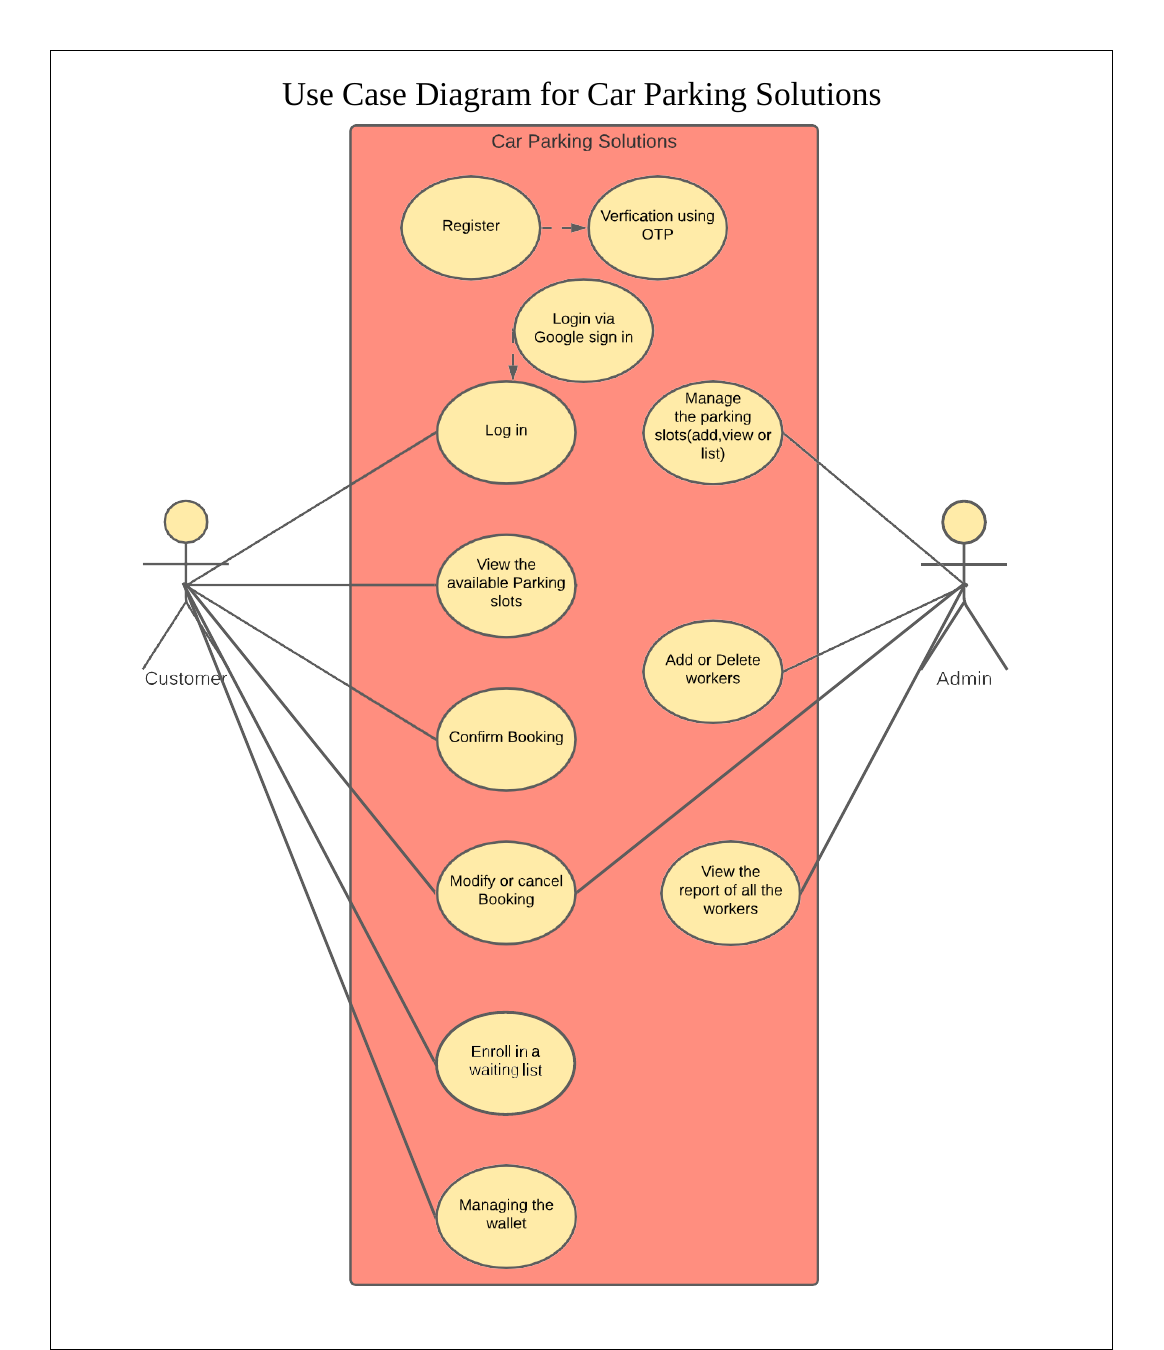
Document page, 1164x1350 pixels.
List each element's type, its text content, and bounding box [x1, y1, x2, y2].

picture [141, 124, 991, 1286]
title Use Case Diagram for Car Parking Solutions [162, 74, 1001, 113]
